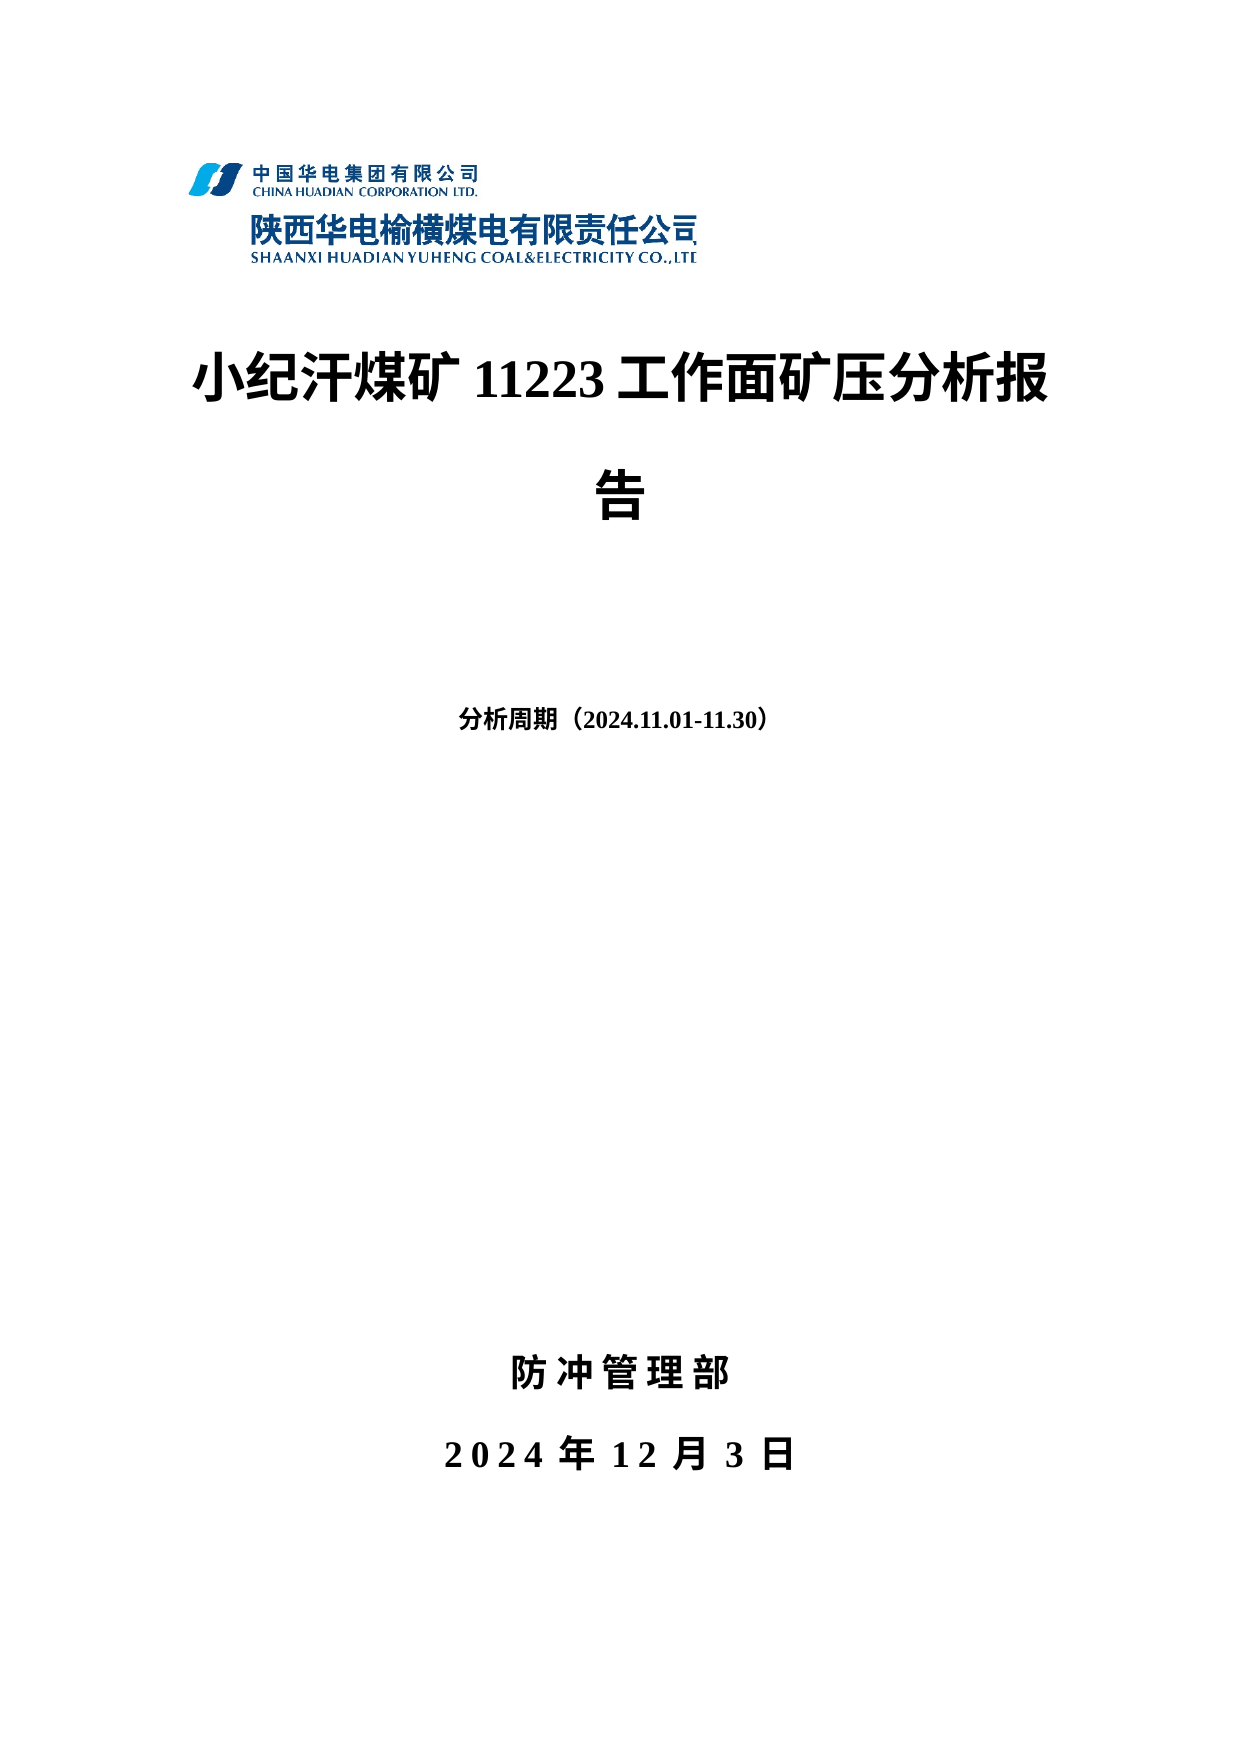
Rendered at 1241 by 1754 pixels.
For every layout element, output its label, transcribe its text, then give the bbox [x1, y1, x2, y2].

picture [187, 163, 696, 263]
text 小纪汗煤矿11223工作面矿压分析报告 [187, 334, 1053, 531]
text 防冲管理部 [187, 1343, 1053, 1397]
text 2024年12月3日 [187, 1424, 1053, 1478]
text 分析周期（2024.11.01-11.30） [187, 685, 1053, 750]
